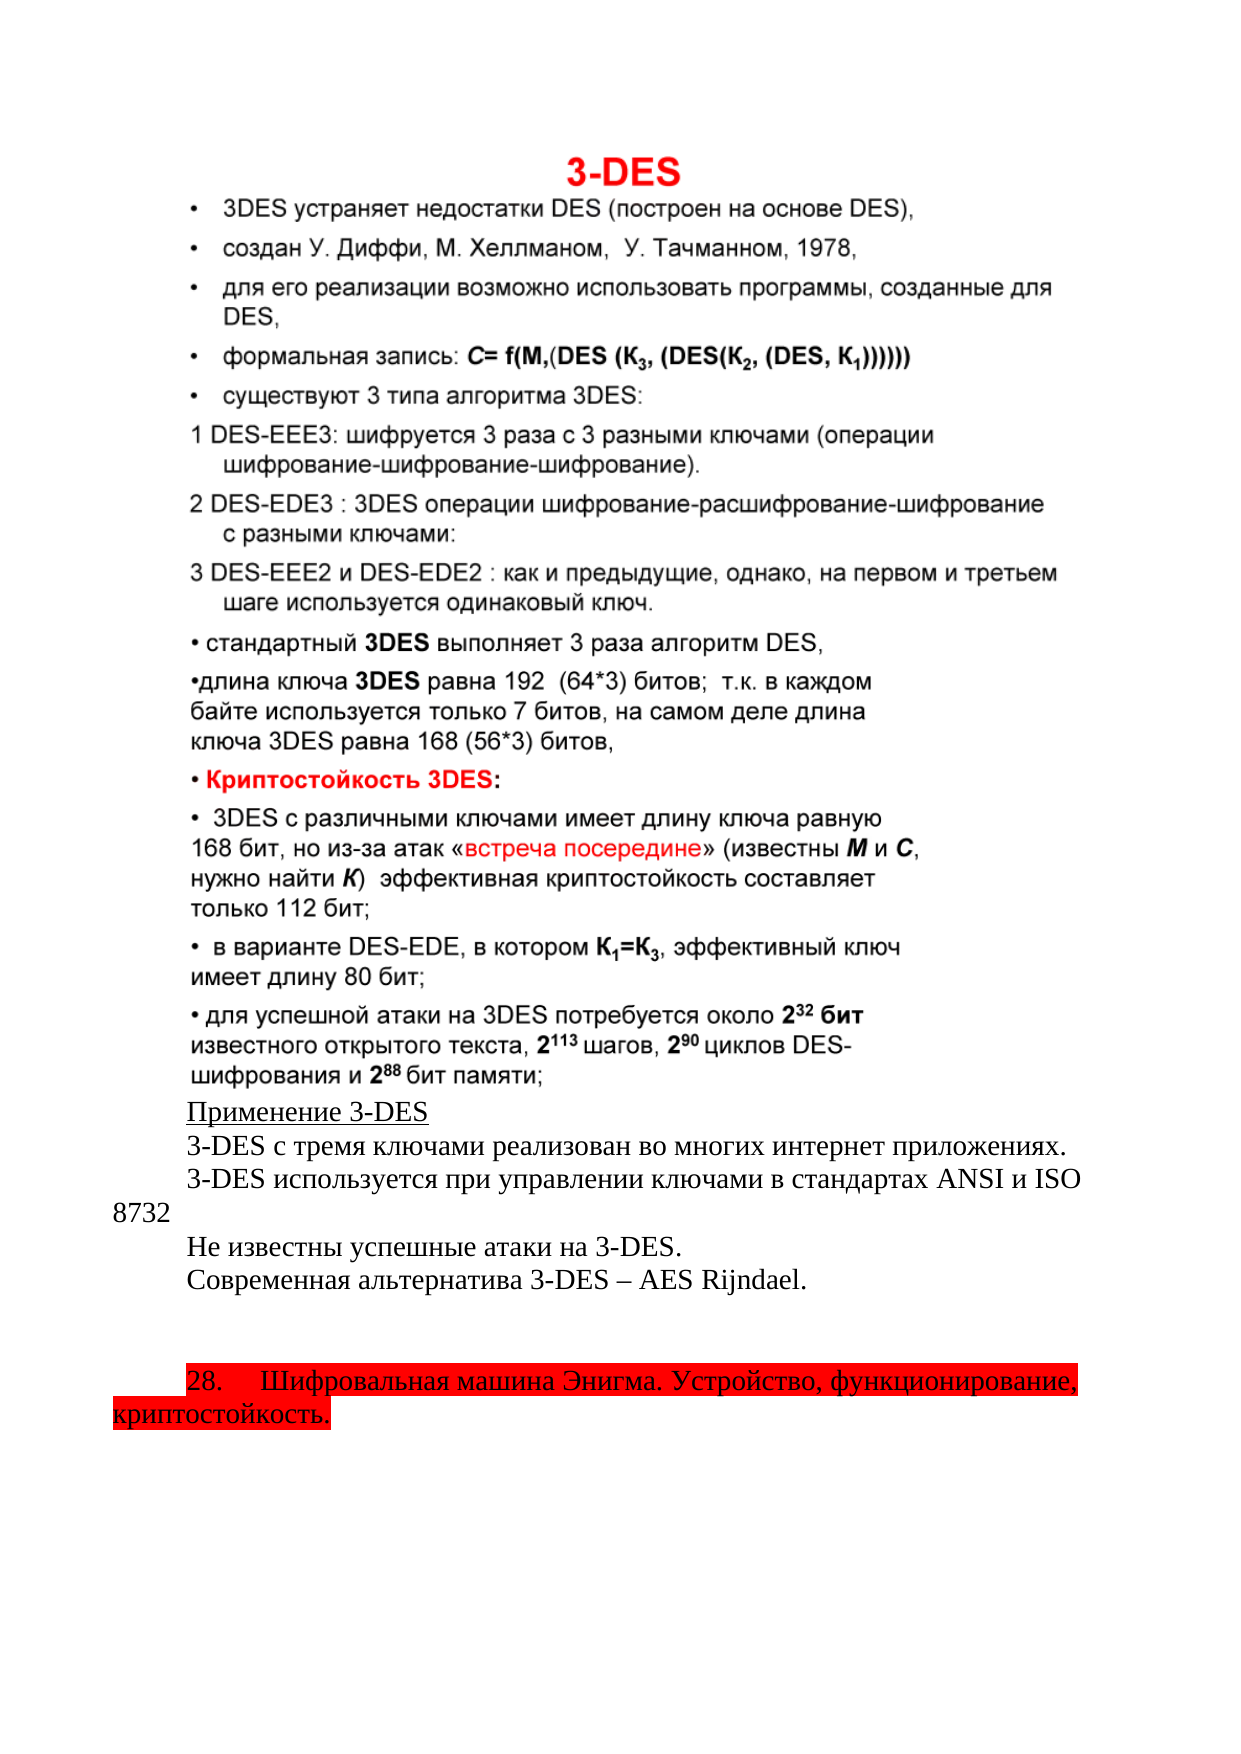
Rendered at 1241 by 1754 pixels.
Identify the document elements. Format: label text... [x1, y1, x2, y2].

list Шифровальная машина Энигма. Устройство, функционирование, криптостойкость. [112, 1363, 186, 1430]
list Шифровальная машина Энигма. Устройство, функционирование, криптостойкость. [331, 1363, 1128, 1430]
text 3-DES с тремя ключами реализован во многих интернет приложениях. [112, 1128, 1128, 1162]
picture [186, 150, 1061, 1095]
text Не известны успешные атаки на 3-DES. [112, 1229, 1128, 1262]
text Современная альтернатива 3-DES – AES Rijndael. [112, 1262, 1128, 1296]
text 3-DES используется при управлении ключами в стандартах ANSI и ISO 8732 [112, 1162, 1128, 1229]
text Применение 3-DES [112, 1094, 1128, 1128]
